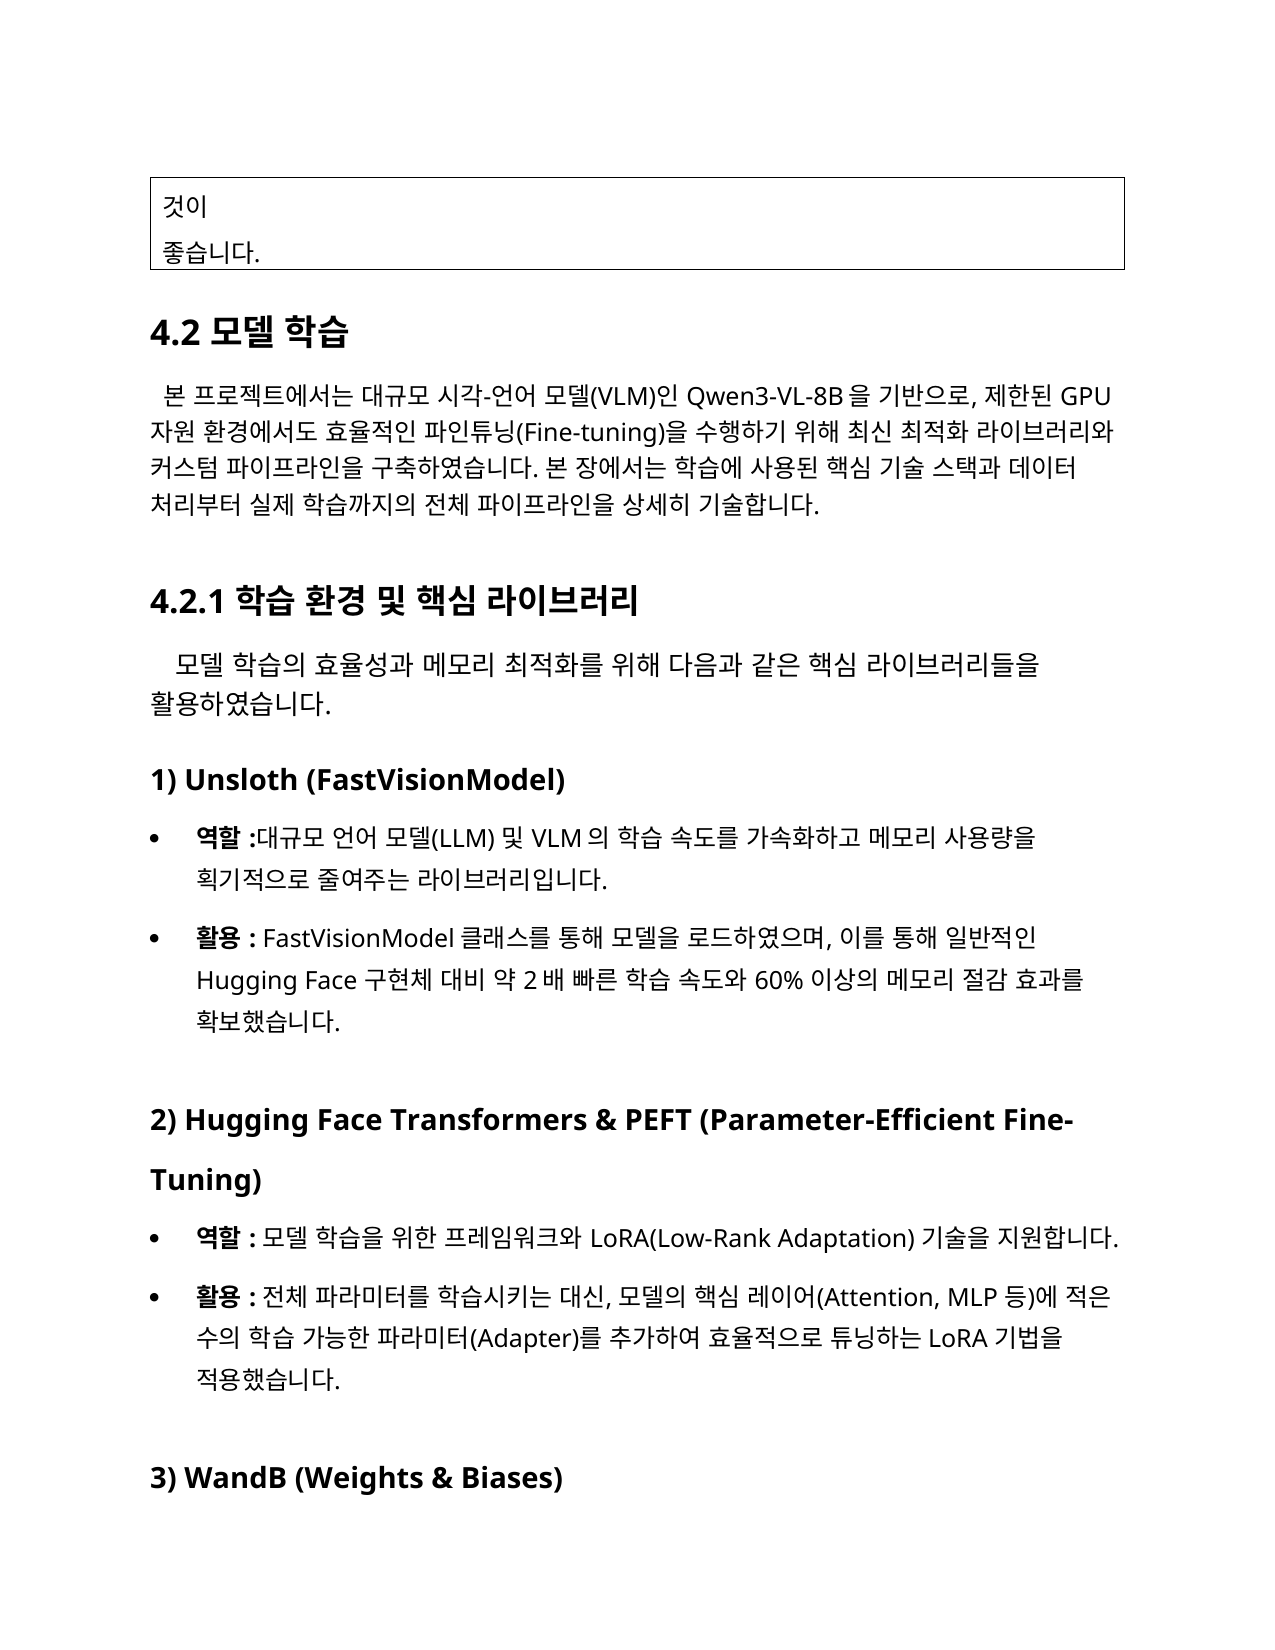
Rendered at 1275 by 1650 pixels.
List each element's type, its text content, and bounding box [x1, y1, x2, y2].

text 2) Hugging Face Transformers & PEFT (Parameter-Efficient Fine-Tuning) [150, 1100, 1125, 1199]
text 3) WandB (Weights & Biases) [150, 1458, 1125, 1497]
text 4.2.1 학습 환경 및 핵심 라이브러리 [150, 575, 1125, 623]
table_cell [151, 178, 1124, 269]
text 모델 학습의 효율성과 메모리 최적화를 위해 다음과 같은 핵심 라이브러리들을 활용하였습니다. [150, 644, 1125, 722]
list 역할 :대규모 언어 모델(LLM) 및 VLM의 학습 속도를 가속화하고 메모리 사용량을 획기적으로 줄여주는 라이브러리입니다. [150, 819, 1125, 897]
text 본 프로젝트에서는 대규모 시각-언어 모델(VLM)인 Qwen3-VL-8B을 기반으로, 제한된 GPU 자원 환경에서도 효율적인 파인튜닝(Fine-tuning)을 수행하기 위해 최신 최적화 라이브러리와 커스텀 파이프라인을 구축하였습니다. 본 장에서는 학습에 사용된 핵심 기술 스택과 데이터 처리부터 실제 학습까지의 전체 파이프라인을 상세히 기술합니다. [150, 376, 1125, 521]
list 역할 : 모델 학습을 위한 프레임워크와 LoRA(Low-Rank Adaptation) 기술을 지원합니다. [150, 1219, 1125, 1255]
text 1) Unsloth (FastVisionModel) [150, 759, 1125, 799]
list 활용 : FastVisionModel클래스를 통해 모델을 로드하였으며, 이를 통해 일반적인 Hugging Face 구현체 대비 약 2배 빠른 학습 속도와 60% 이상의 메모리 절감 효과를 확보했습니다. [150, 919, 1125, 1038]
text 4.2 모델 학습 [150, 304, 1125, 356]
list 활용 : 전체 파라미터를 학습시키는 대신, 모델의 핵심 레이어(Attention, MLP 등)에 적은 수의 학습 가능한 파라미터(Adapter)를 추가하여 효율적으로 튜닝하는 LoRA 기법을 적용했습니다. [150, 1277, 1125, 1397]
